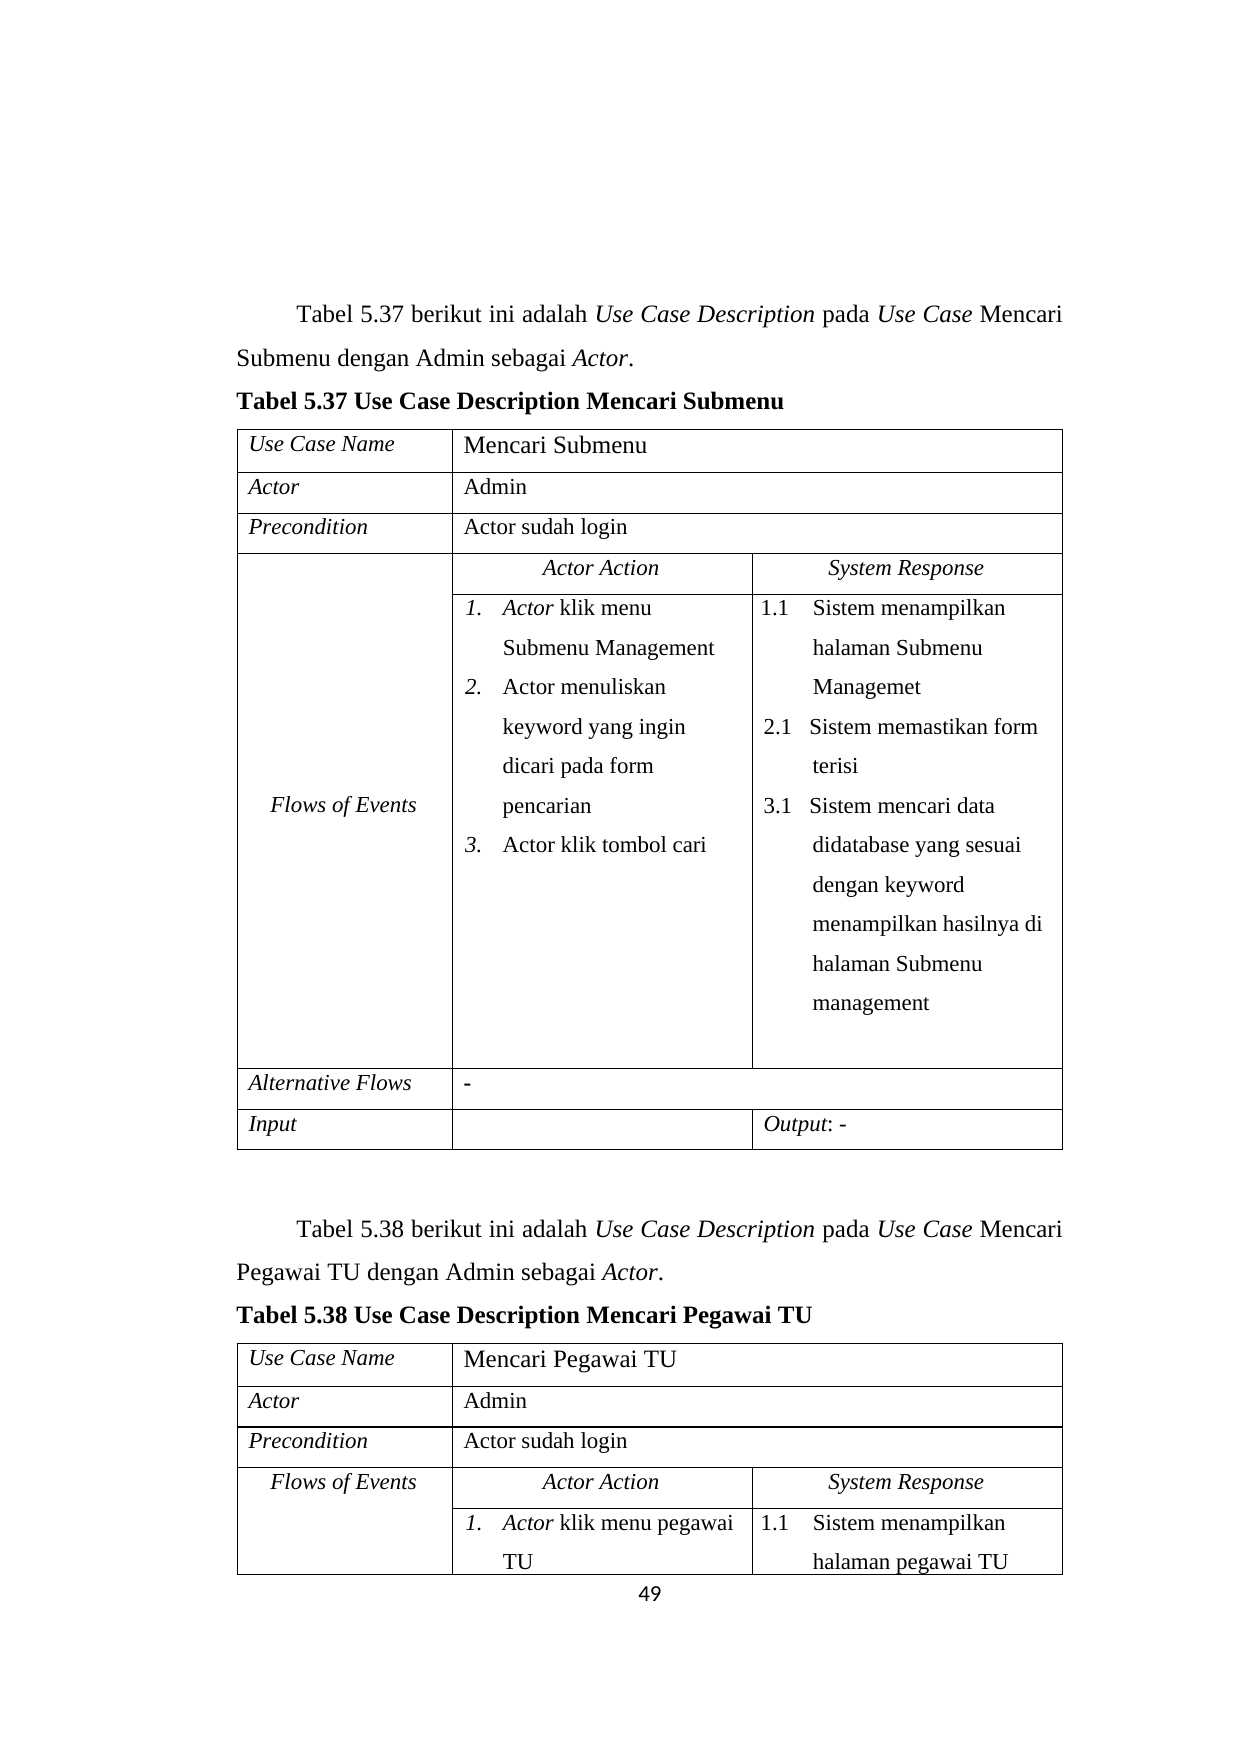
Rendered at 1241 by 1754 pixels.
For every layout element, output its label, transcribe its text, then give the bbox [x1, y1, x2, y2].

table_cell Actor [238, 473, 452, 512]
table_cell - [453, 1069, 1062, 1109]
table_cell Admin [453, 1387, 1062, 1426]
table_cell Output: - [753, 1110, 1062, 1149]
table_cell Flows of Events [238, 1468, 452, 1574]
table_cell Actor Action [453, 1468, 752, 1507]
table_cell Precondition [238, 514, 452, 553]
table_header Mencari Pegawai TU [453, 1344, 1062, 1386]
table_header Use Case Name [238, 430, 452, 472]
table_cell Alternative Flows [238, 1069, 452, 1109]
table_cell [453, 1509, 752, 1574]
table_cell Actor sudah login [453, 1428, 1062, 1467]
table_header Use Case Name [238, 1344, 452, 1386]
table_cell Actor klik menu Submenu Management Actor menuliskan keyword yang ingin dicari pada form pencarian Actor klik tombol cari [453, 595, 752, 1068]
table_cell System Response [753, 1468, 1062, 1507]
table_cell Actor Action [453, 554, 752, 593]
table_cell System Response [753, 554, 1062, 593]
table_cell Admin [453, 473, 1062, 512]
text Tabel 5.38 berikut ini adalah Use Case Description pada Use Case Mencari Pegawai TU dengan Admin sebagai Actor. [236, 1214, 1063, 1286]
table_cell Actor sudah login [453, 514, 1062, 553]
table_cell Input [238, 1110, 452, 1149]
table_header Mencari Submenu [453, 430, 1062, 472]
table_cell [453, 1110, 752, 1149]
table_cell Sistem menampilkan halaman Submenu Managemet 2.1 Sistem memastikan form terisi 3.1 Sistem mencari data didatabase yang sesuai dengan keyword menampilkan hasilnya di halaman Submenu management [753, 595, 1062, 1068]
text Tabel 5.37 Use Case Description Mencari Submenu [236, 386, 1063, 414]
table_cell Actor [238, 1387, 452, 1426]
text Tabel 5.37 berikut ini adalah Use Case Description pada Use Case Mencari Submenu dengan Admin sebagai Actor. [236, 299, 1063, 371]
table_cell Flows of Events [238, 554, 452, 1068]
table_cell Precondition [238, 1428, 452, 1467]
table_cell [753, 1509, 1062, 1574]
text Tabel 5.38 Use Case Description Mencari Pegawai TU [236, 1300, 1063, 1329]
